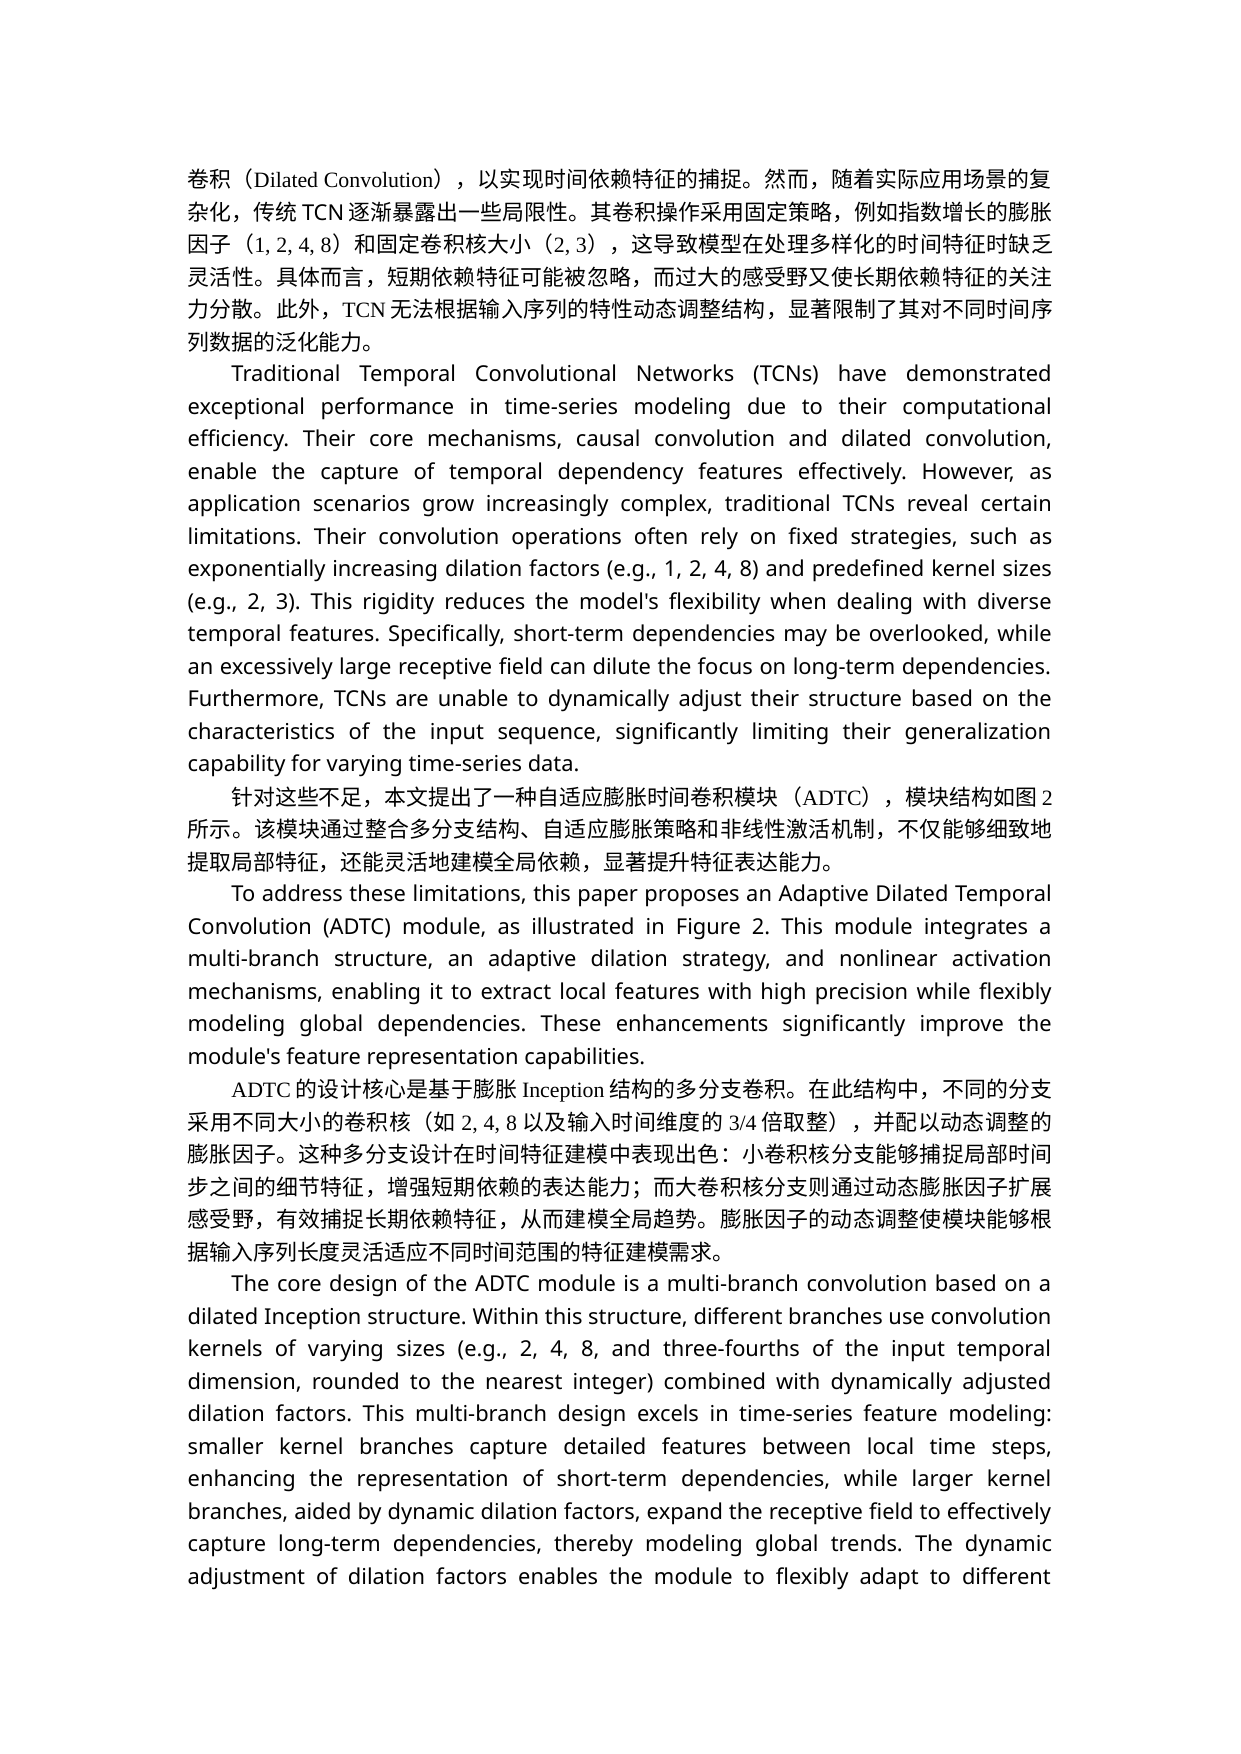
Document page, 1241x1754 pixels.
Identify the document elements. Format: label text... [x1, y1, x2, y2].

text Traditional Temporal Convolutional Networks (TCNs) have demonstrated exceptional performance in time-series modeling due to their computational efficiency. Their core mechanisms, causal convolution and dilated convolution, enable the capture of temporal dependency features effectively. However, as application scenarios grow increasingly complex, traditional TCNs reveal certain limitations. Their convolution operations often rely on fixed strategies, such as exponentially increasing dilation factors (e.g., 1, 2, 4, 8) and predefined kernel sizes (e.g., 2, 3). This rigidity reduces the model's flexibility when dealing with diverse temporal features. Specifically, short-term dependencies may be overlooked, while an excessively large receptive field can dilute the focus on long-term dependencies. Furthermore, TCNs are unable to dynamically adjust their structure based on the characteristics of the input sequence, significantly limiting their generalization capability for varying time-series data. [187, 357, 1053, 779]
text ADTC的设计核心是基于膨胀Inception结构的多分支卷积。在此结构中，不同的分支采用不同大小的卷积核（如2, 4, 8以及输入时间维度的3/4倍取整），并配以动态调整的膨胀因子。这种多分支设计在时间特征建模中表现出色：小卷积核分支能够捕捉局部时间步之间的细节特征，增强短期依赖的表达能力；而大卷积核分支则通过动态膨胀因子扩展感受野，有效捕捉长期依赖特征，从而建模全局趋势。膨胀因子的动态调整使模块能够根据输入序列长度灵活适应不同时间范围的特征建模需求。 [187, 1072, 1053, 1267]
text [187, 162, 1053, 357]
text 针对这些不足，本文提出了一种自适应膨胀时间卷积模块（ADTC），模块结构如图2所示。该模块通过整合多分支结构、自适应膨胀策略和非线性激活机制，不仅能够细致地提取局部特征，还能灵活地建模全局依赖，显著提升特征表达能力。 [187, 779, 1053, 877]
text To address these limitations, this paper proposes an Adaptive Dilated Temporal Convolution (ADTC) module, as illustrated in Figure 2. This module integrates a multi-branch structure, an adaptive dilation strategy, and nonlinear activation mechanisms, enabling it to extract local features with high precision while flexibly modeling global dependencies. These enhancements significantly improve the module's feature representation capabilities. [187, 877, 1053, 1072]
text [187, 1267, 1053, 1592]
